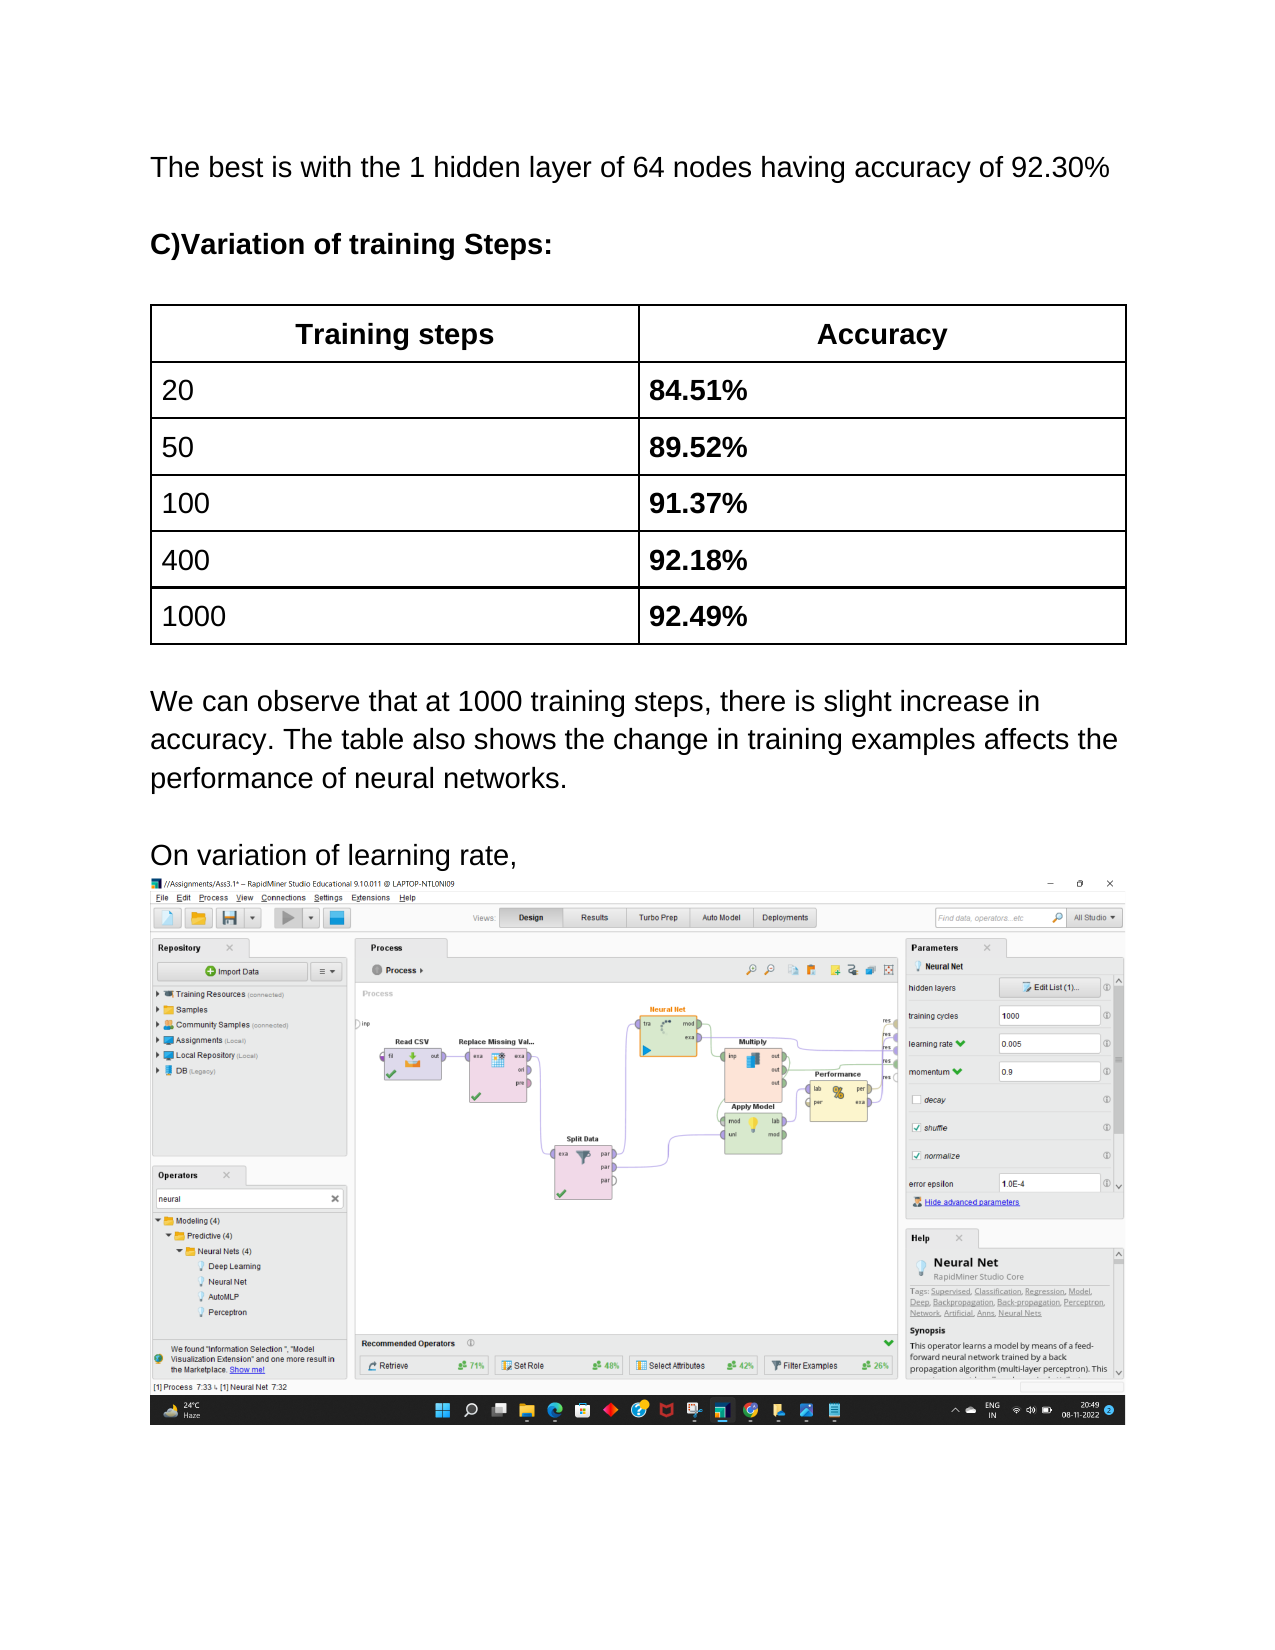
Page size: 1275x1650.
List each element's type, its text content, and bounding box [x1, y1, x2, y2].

table_cell 89.52% [640, 419, 1125, 473]
table_cell 84.51% [640, 363, 1125, 417]
table_cell 92.18% [640, 532, 1125, 586]
text On variation of learning rate, [150, 838, 1125, 871]
table_cell 100 [152, 476, 638, 530]
picture [150, 876, 1125, 1425]
text The best is with the 1 hidden layer of 64 nodes having accuracy of 92.30% [150, 150, 1125, 183]
table_header Training steps [152, 306, 638, 361]
table_cell 400 [152, 532, 638, 586]
table_cell 1000 [152, 589, 638, 643]
text C)Variation of training Steps: [150, 227, 1125, 261]
table_cell 50 [152, 419, 638, 473]
table_cell 20 [152, 363, 638, 417]
table_cell 92.49% [640, 589, 1125, 643]
table_cell 91.37% [640, 476, 1125, 530]
table_header Accuracy [640, 306, 1125, 361]
text We can observe that at 1000 training steps, there is slight increase in accuracy. The table also shows the change in training examples affects the performance of neural networks. [150, 683, 1125, 794]
